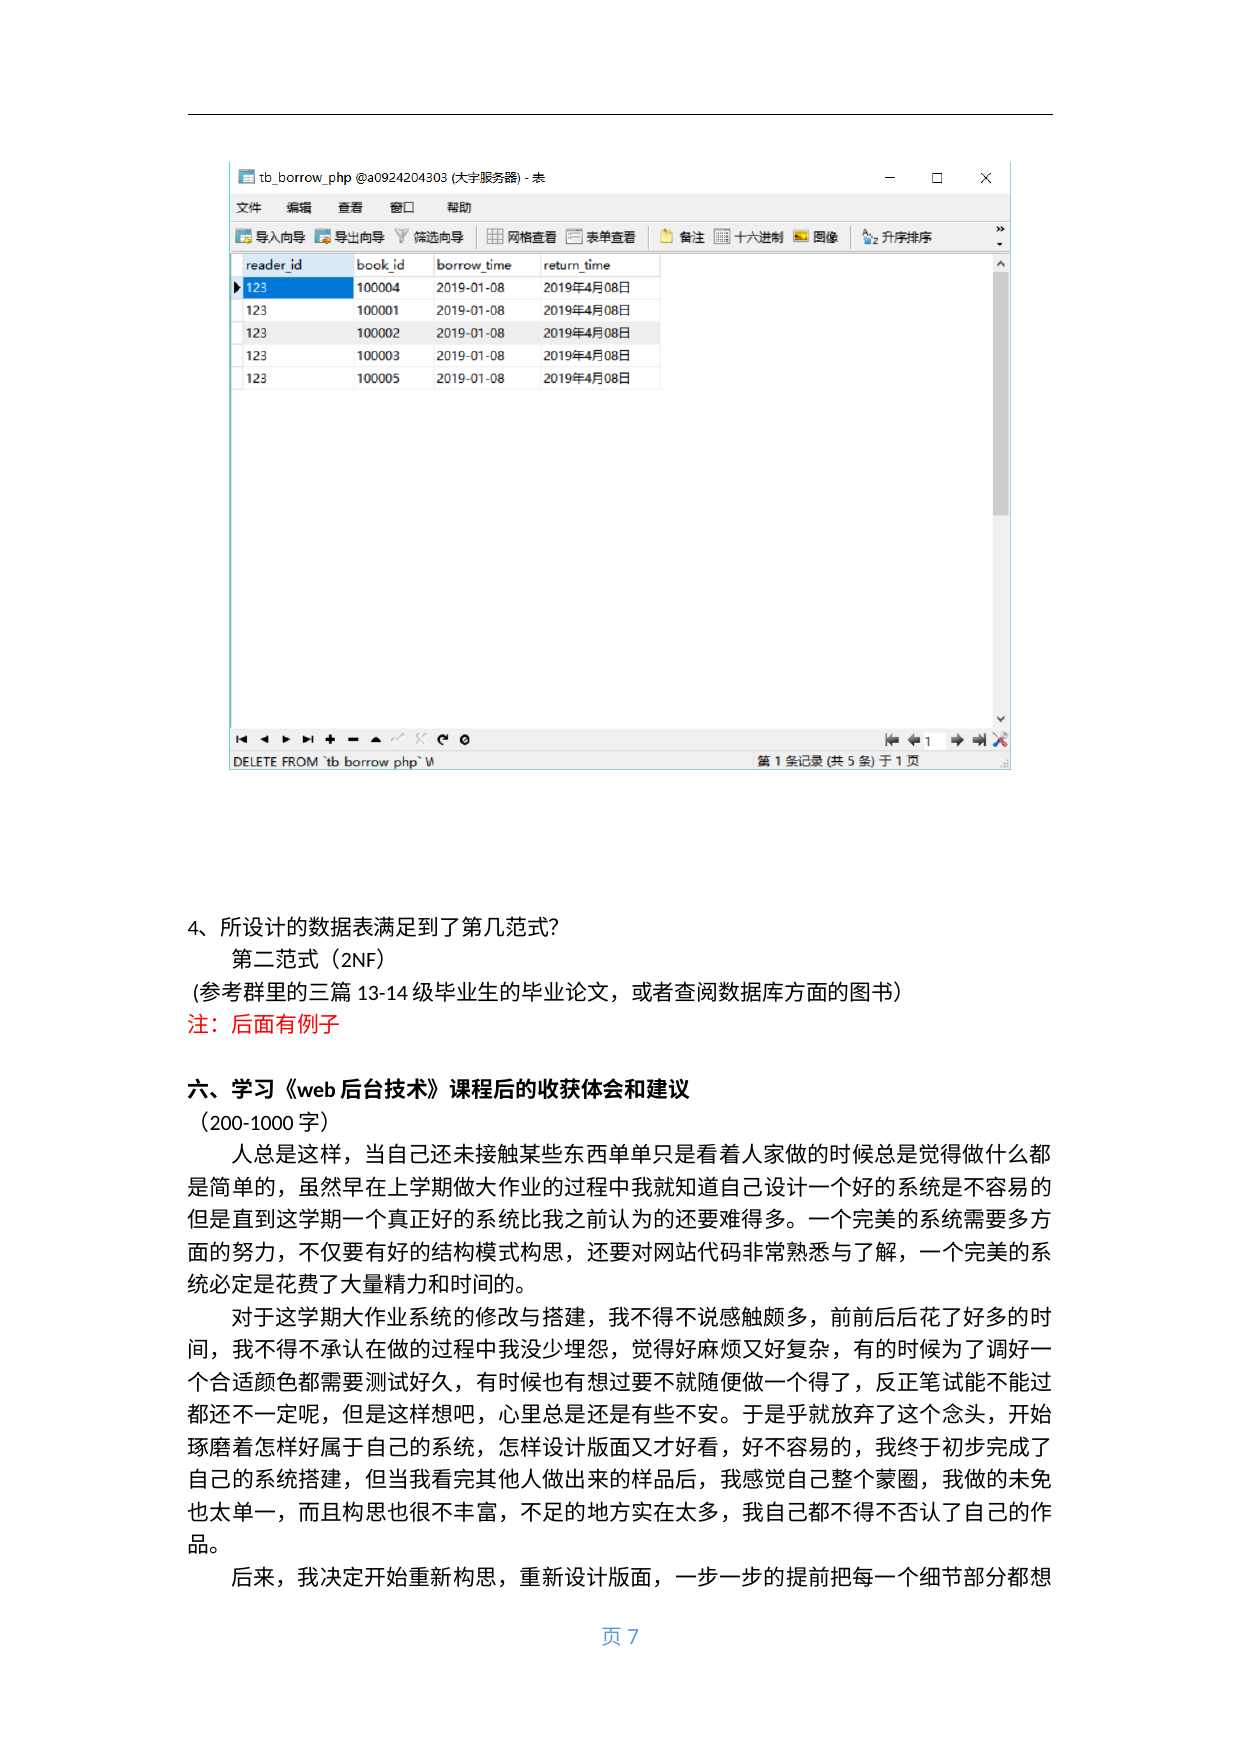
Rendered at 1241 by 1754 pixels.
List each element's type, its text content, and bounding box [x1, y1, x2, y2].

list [187, 1559, 1053, 1592]
text 对于这学期大作业系统的修改与搭建，我不得不说感触颇多，前前后后花了好多的时间，我不得不承认在做的过程中我没少埋怨，觉得好麻烦又好复杂，有的时候为了调好一个合适颜色都需要测试好久，有时候也有想过要不就随便做一个得了，反正笔试能不能过都还不一定呢，但是这样想吧，心里总是还是有些不安。于是乎就放弃了这个念头，开始琢磨着怎样好属于自己的系统，怎样设计版面又才好看，好不容易的，我终于初步完成了自己的系统搭建，但当我看完其他人做出来的样品后，我感觉自己整个蒙圈，我做的未免也太单一，而且构思也很不丰富，不足的地方实在太多，我自己都不得不否认了自己的作品。 [187, 1299, 1053, 1559]
text 注：后面有例子 [187, 1007, 1053, 1039]
list 所设计的数据表满足到了第几范式？ [187, 909, 1053, 942]
list 人总是这样，当自己还未接触某些东西单单只是看着人家做的时候总是觉得做什么都是简单的，虽然早在上学期做大作业的过程中我就知道自己设计一个好的系统是不容易的，但是直到这学期一个真正好的系统比我之前认为的还要难得多。一个完美的系统需要多方面的努力，不仅要有好的结构模式构思，还要对网站代码非常熟悉与了解，一个完美的系统必定是花费了大量精力和时间的。 [187, 1137, 1053, 1299]
text 六、学习《web后台技术》课程后的收获体会和建议 [187, 1072, 1053, 1104]
text (参考群里的三篇13-14级毕业生的毕业论文，或者查阅数据库方面的图书） [187, 974, 1053, 1007]
text 第二范式（2NF） [187, 942, 1053, 974]
text （200-1000字） [187, 1104, 1053, 1137]
picture [229, 162, 1011, 770]
